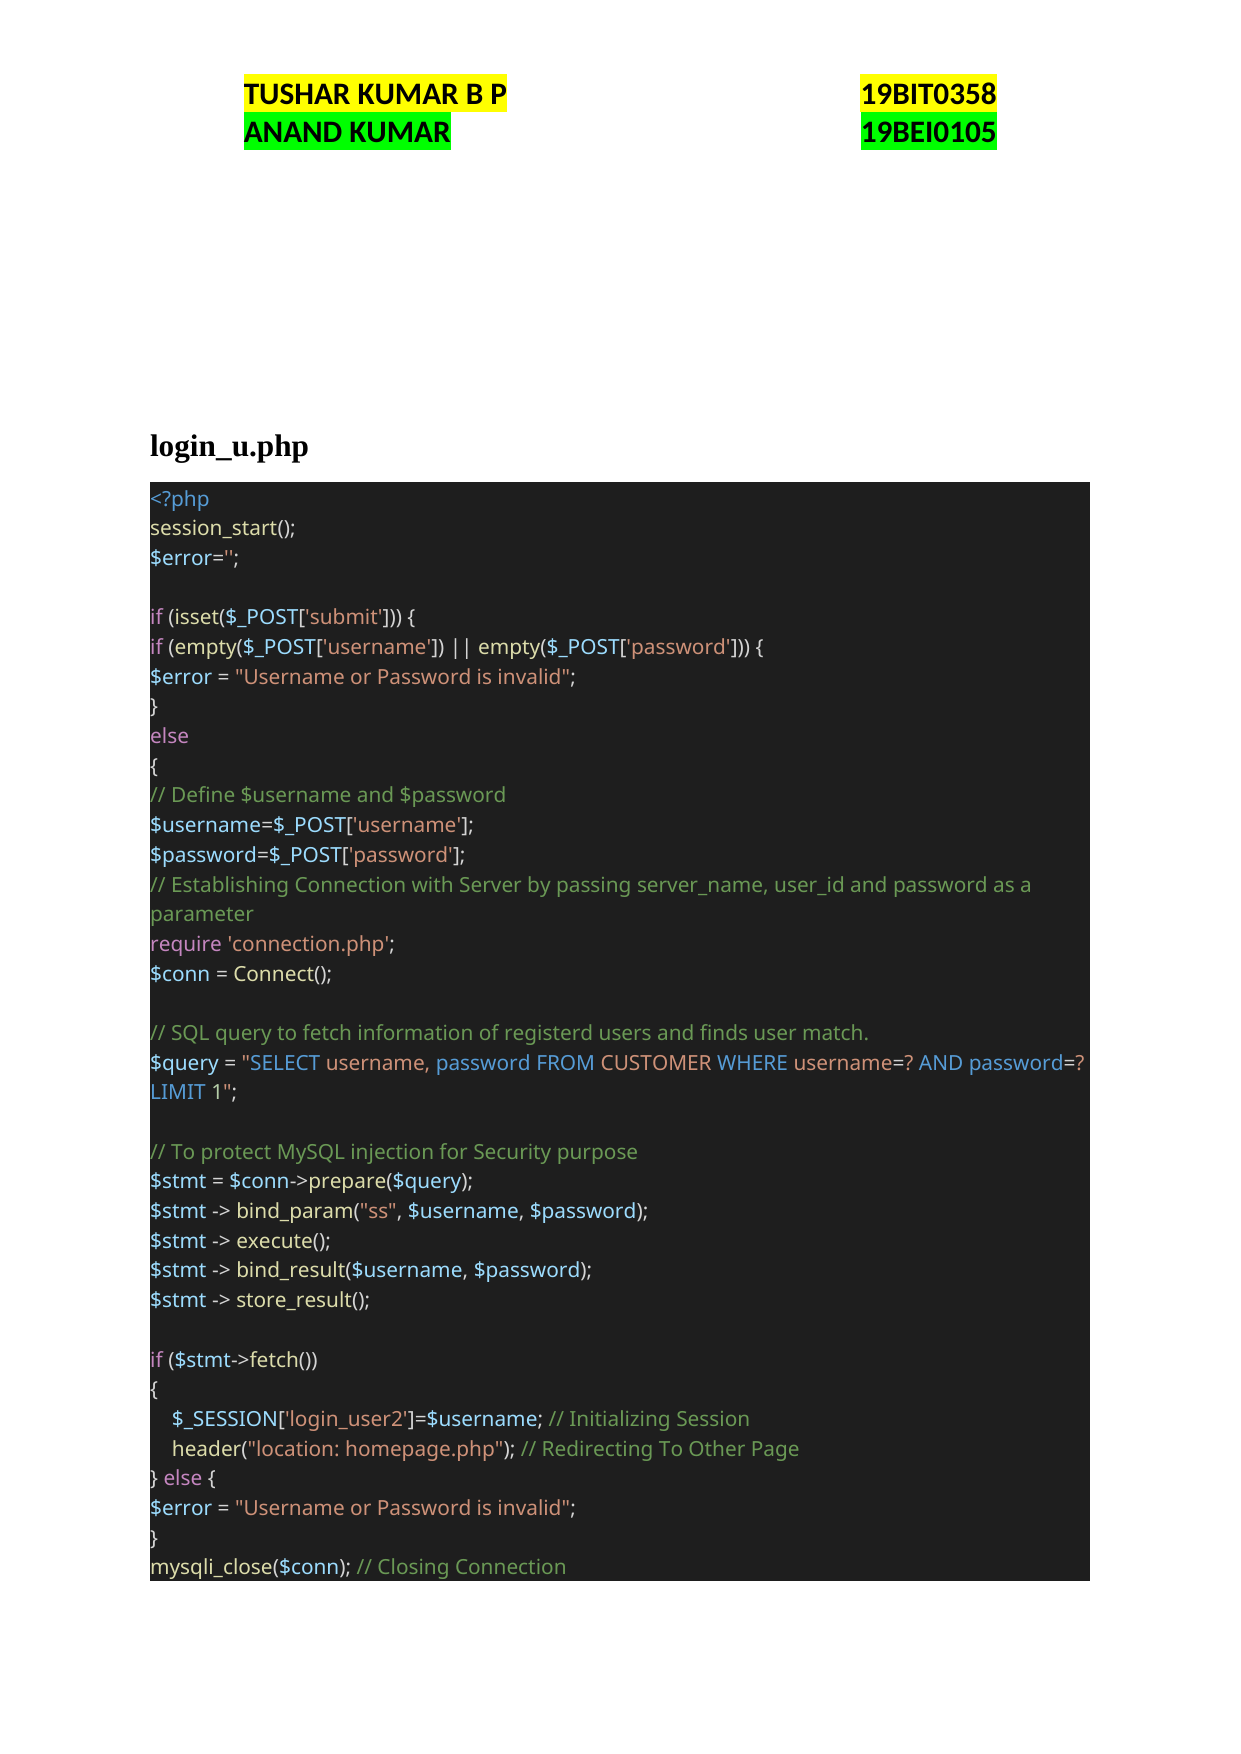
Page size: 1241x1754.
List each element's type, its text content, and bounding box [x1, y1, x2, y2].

text else [150, 720, 1090, 750]
text $password=$_POST['password']; [150, 839, 1090, 868]
text $stmt -> bind_result($username, $password); [150, 1254, 1090, 1284]
text $_SESSION['login_user2']=$username; // Initializing Session [150, 1403, 1090, 1432]
text $username=$_POST['username']; [150, 809, 1090, 839]
text // Establishing Connection with Server by passing server_name, user_id and password as a parameter [150, 868, 1090, 928]
text login_u.php [150, 427, 1090, 463]
text $error = "Username or Password is invalid"; [150, 661, 1090, 690]
text $stmt -> bind_param("ss", $username, $password); [150, 1195, 1090, 1225]
text mysqli_close($conn); // Closing Connection [150, 1551, 1090, 1581]
text $error=''; [150, 542, 1090, 572]
text $conn = Connect(); [150, 957, 1090, 987]
text $query = "SELECT username, password FROM CUSTOMER WHERE username=? AND password=? LIMIT 1"; [150, 1047, 1090, 1106]
text // SQL query to fetch information of registerd users and finds user match. [150, 1017, 1090, 1047]
text require 'connection.php'; [150, 928, 1090, 957]
text header("location: homepage.php"); // Redirecting To Other Page [150, 1432, 1090, 1462]
text session_start(); [150, 512, 1090, 542]
text $error = "Username or Password is invalid"; [150, 1492, 1090, 1522]
text { [150, 1373, 1090, 1403]
text $stmt -> execute(); [150, 1225, 1090, 1254]
text // To protect MySQL injection for Security purpose [150, 1136, 1090, 1165]
text // Define $username and $password [150, 779, 1090, 809]
text $stmt -> store_result(); [150, 1284, 1090, 1314]
text if ($stmt->fetch()) [150, 1343, 1090, 1373]
text } else { [150, 1462, 1090, 1492]
text $stmt = $conn->prepare($query); [150, 1165, 1090, 1195]
text } [150, 690, 1090, 720]
text <?php [150, 482, 1090, 512]
text if (empty($_POST['username']) || empty($_POST['password'])) { [150, 631, 1090, 661]
text } [150, 1522, 1090, 1551]
text if (isset($_POST['submit'])) { [150, 601, 1090, 631]
text { [150, 750, 1090, 779]
